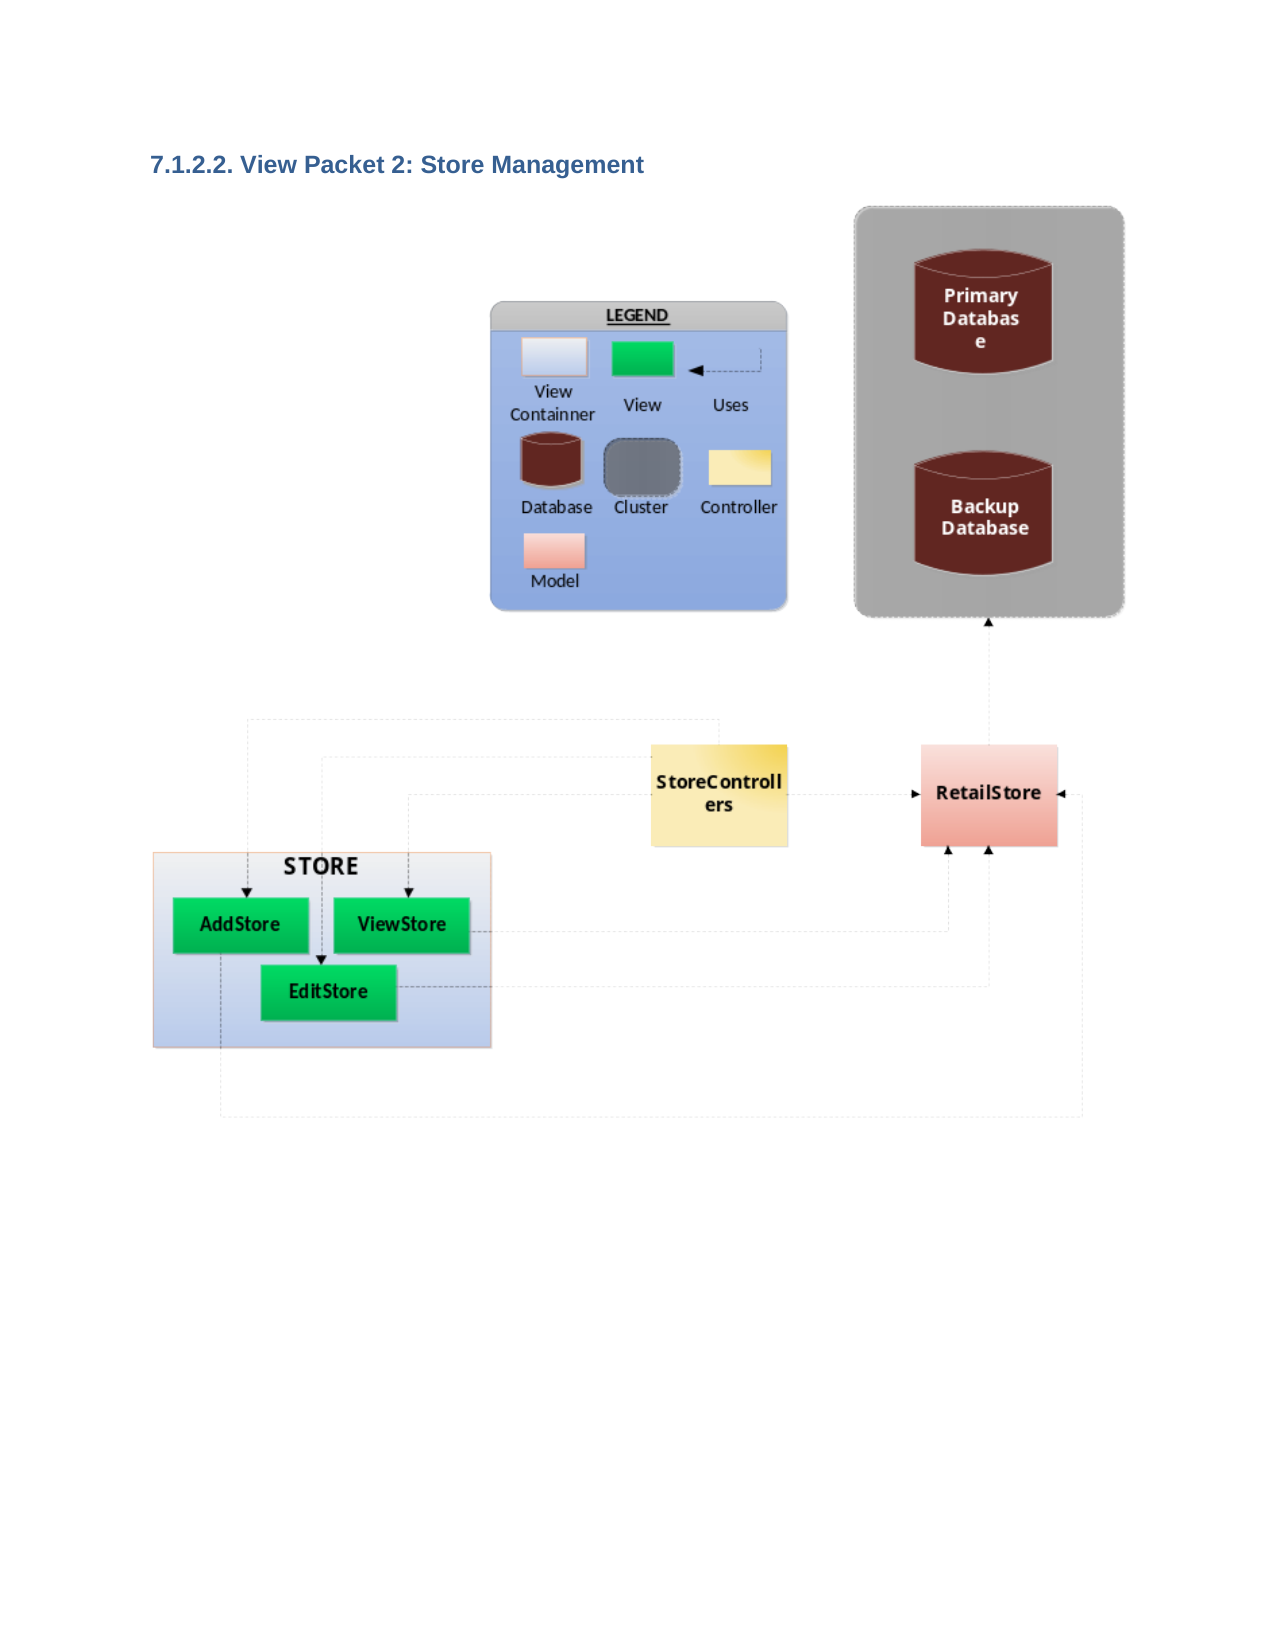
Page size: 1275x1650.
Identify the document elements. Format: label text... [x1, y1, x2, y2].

subtitle View Packet 2: Store Management [150, 150, 1125, 179]
